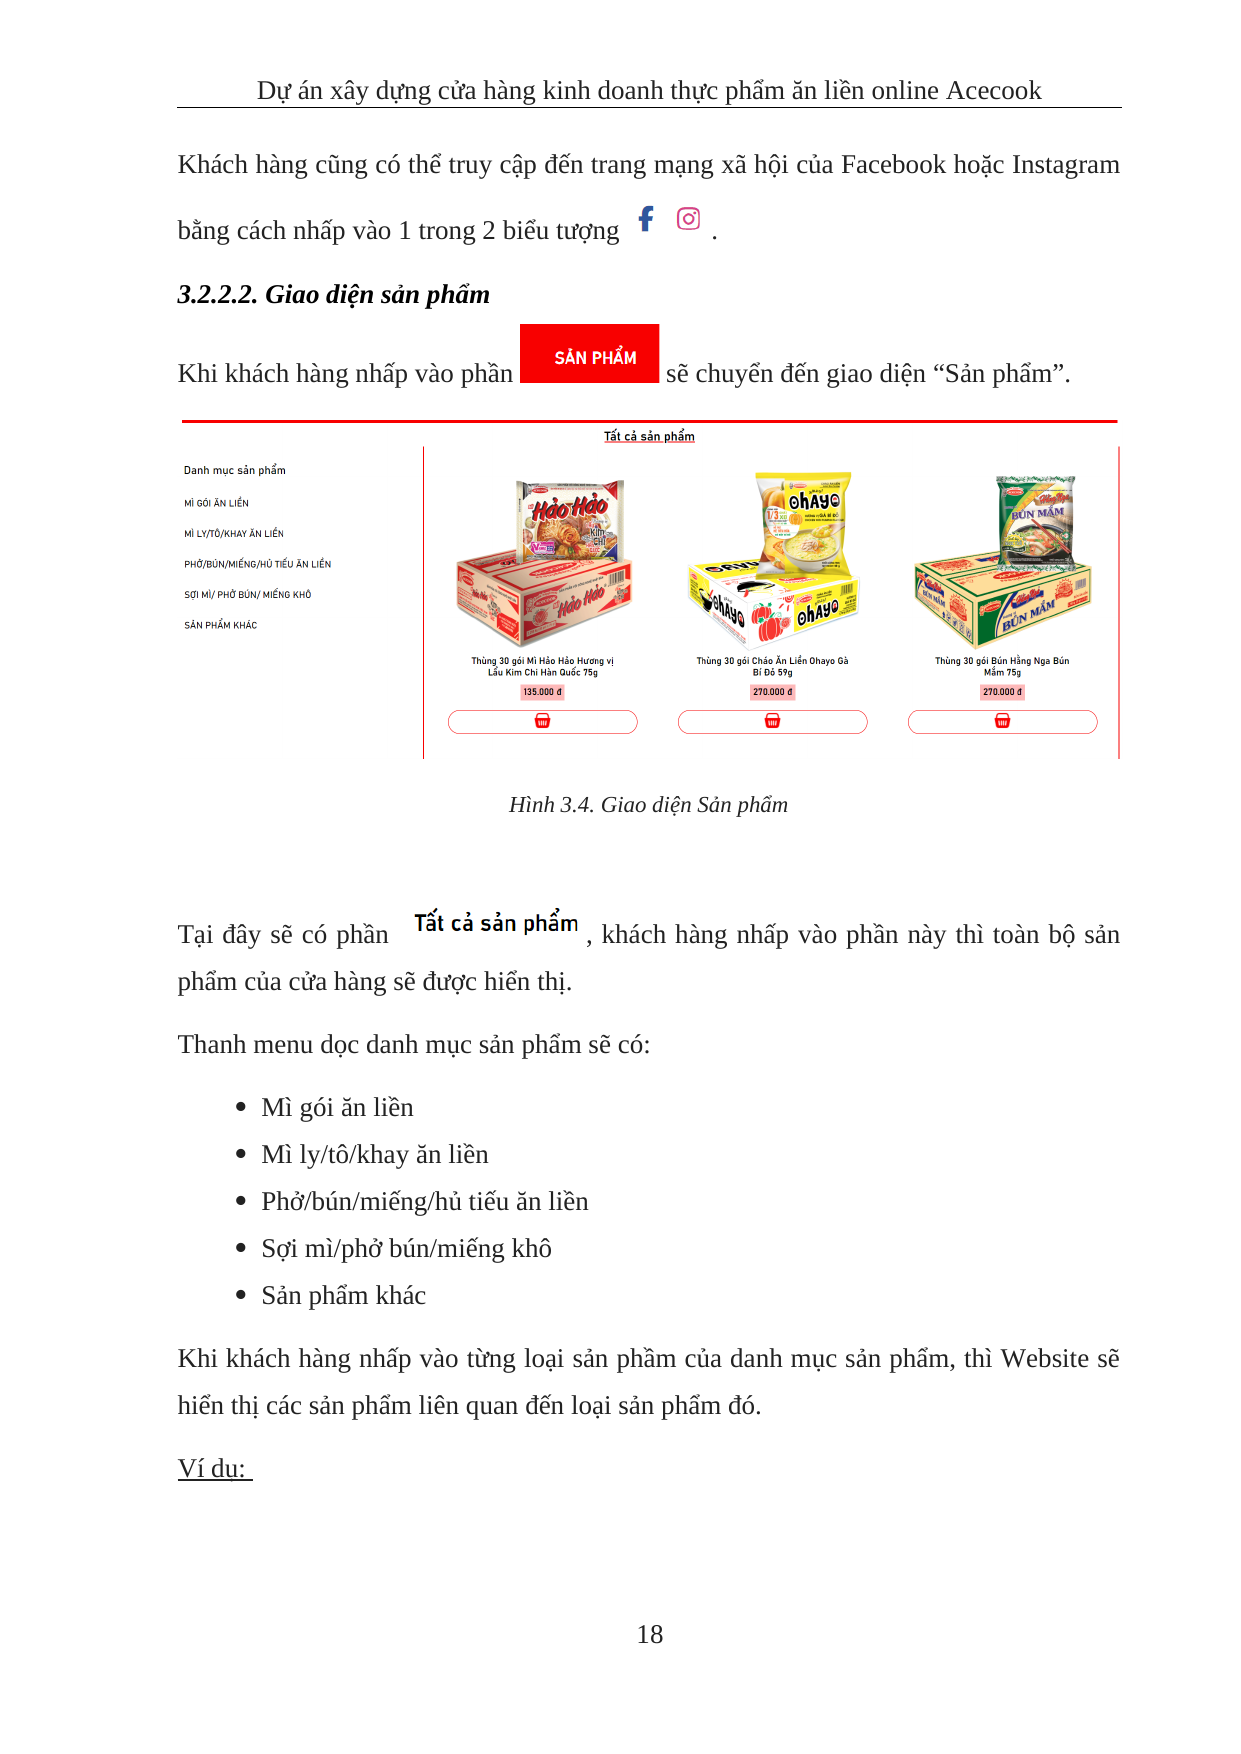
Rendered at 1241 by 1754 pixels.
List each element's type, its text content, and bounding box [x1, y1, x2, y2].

list Phở/bún/miếng/hủ tiếu ăn liền [236, 1185, 1122, 1216]
text Hình 3.4. Giao diện Sản phẩm [177, 791, 1122, 817]
subtitle Giao diện sản phẩm [177, 278, 1122, 309]
text Khi khách hàng nhấp vào từng loại sản phầm của danh mục sản phẩm, thì Website sẽ hiển thị các sản phẩm liên quan đến loại sản phẩm đó. [177, 1342, 1122, 1420]
list Sợi mì/phở bún/miếng khô [236, 1232, 1122, 1263]
text Thanh menu dọc danh mục sản phẩm sẽ có: [177, 1028, 1122, 1059]
picture [398, 901, 586, 944]
list Sản phẩm khác [236, 1279, 1122, 1310]
text Ví dụ: [177, 1452, 1122, 1483]
picture [177, 420, 1123, 759]
text Khi khách hàng nhấp vào phần sẽ chuyển đến giao diện “Sản phẩm”. [177, 324, 1122, 388]
list Mì gói ăn liền [236, 1091, 1122, 1123]
text Tại đây sẽ có phần , khách hàng nhấp vào phần này thì toàn bộ sản phẩm của cửa hàng sẽ được hiển thị. [177, 902, 1122, 996]
list Mì ly/tô/khay ăn liền [236, 1138, 1122, 1169]
text Khách hàng cũng có thể truy cập đến trang mạng xã hội của Facebook hoặc Instagram bằng cách nhấp vào 1 trong 2 biểu tượng . [177, 148, 1122, 246]
picture [520, 324, 660, 383]
picture [626, 194, 712, 240]
